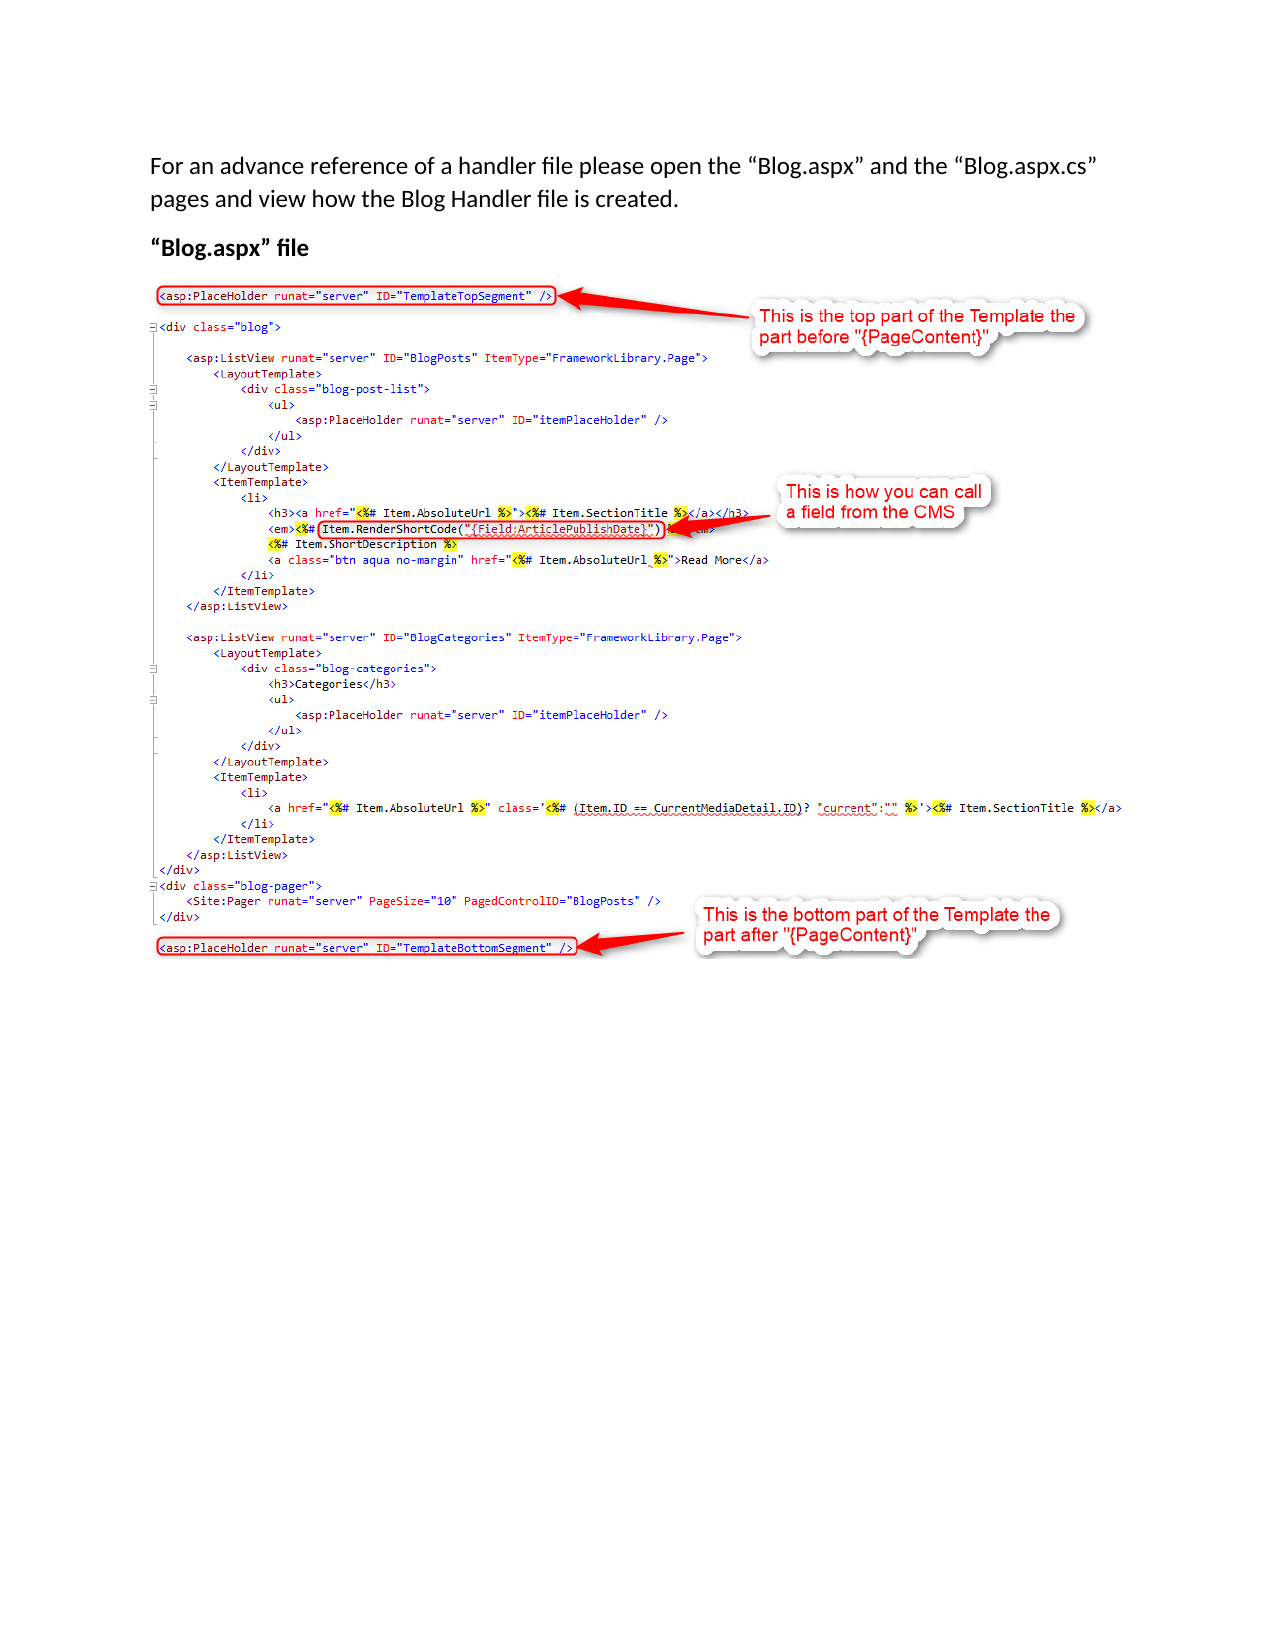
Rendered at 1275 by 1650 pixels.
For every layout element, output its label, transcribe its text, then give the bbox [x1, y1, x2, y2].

text For an advance reference of a handler file please open the “Blog.aspx” and the “Blog.aspx.cs” pages and view how the Blog Handler file is created. [150, 150, 1125, 213]
picture [150, 282, 1125, 959]
text “Blog.aspx” file [150, 232, 1125, 263]
